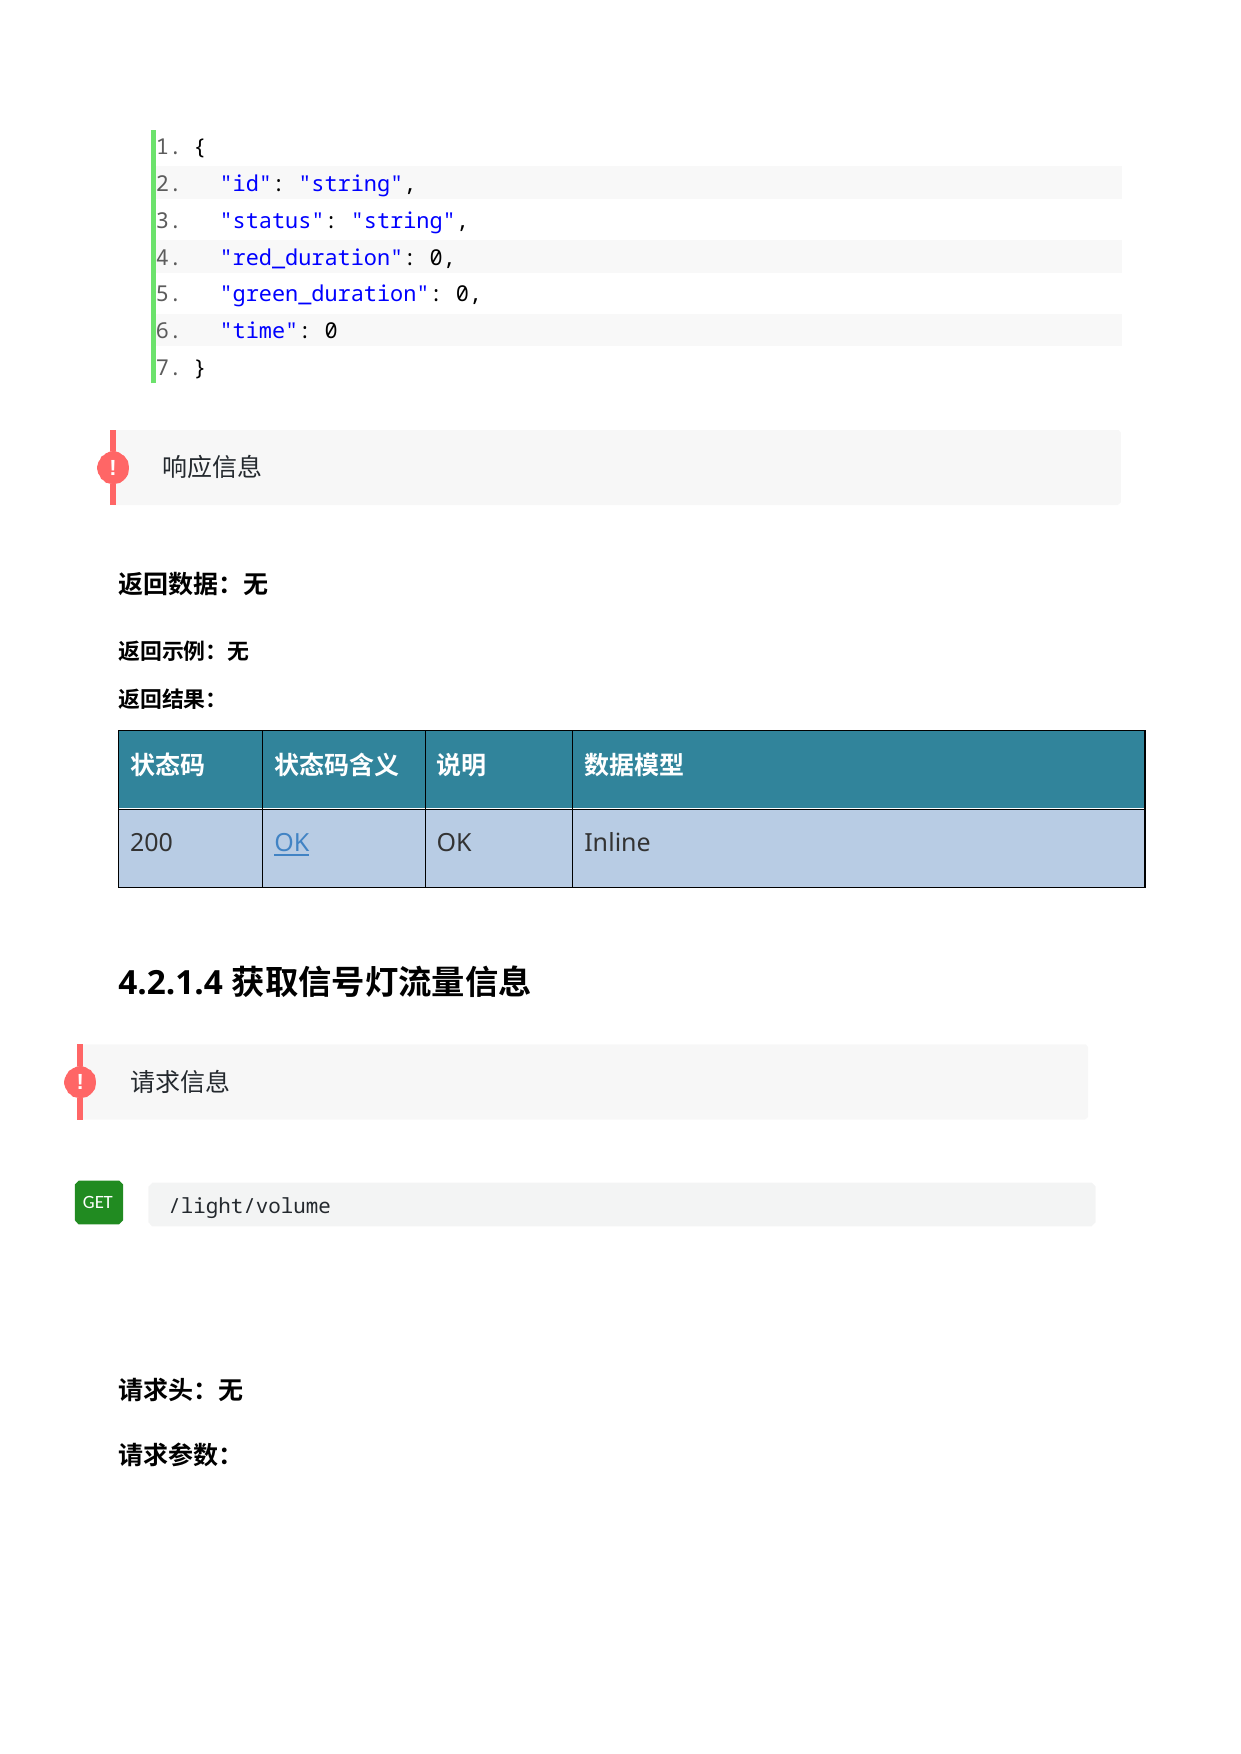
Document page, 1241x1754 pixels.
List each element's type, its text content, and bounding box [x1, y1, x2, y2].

table_cell 200 [119, 810, 262, 887]
list "status": "string", [156, 203, 1122, 236]
table_header 说明 [426, 731, 572, 808]
list { [151, 129, 1122, 162]
table_cell OK [263, 810, 425, 887]
text 请求头：无 [118, 1356, 1122, 1421]
text 返回示例：无 [118, 633, 1122, 666]
table_header 数据模型 [573, 731, 1144, 808]
list } [156, 351, 1122, 383]
list "green_duration": 0, [156, 277, 1122, 309]
text 返回结果： [118, 682, 1122, 714]
list "red_duration": 0, [156, 240, 1122, 273]
list "id": "string", [156, 166, 1122, 199]
text 请求参数： [118, 1421, 1122, 1486]
list "time": 0 [156, 314, 1122, 346]
text 返回数据：无 [118, 550, 1122, 615]
picture [97, 451, 129, 484]
table_cell OK [426, 810, 572, 887]
picture [64, 1066, 96, 1098]
table_cell Inline [573, 810, 1144, 887]
table_header 状态码 [119, 731, 262, 808]
subtitle 4.2.1.4 获取信号灯流量信息 [118, 948, 1122, 1013]
table_header 状态码含义 [263, 731, 425, 808]
